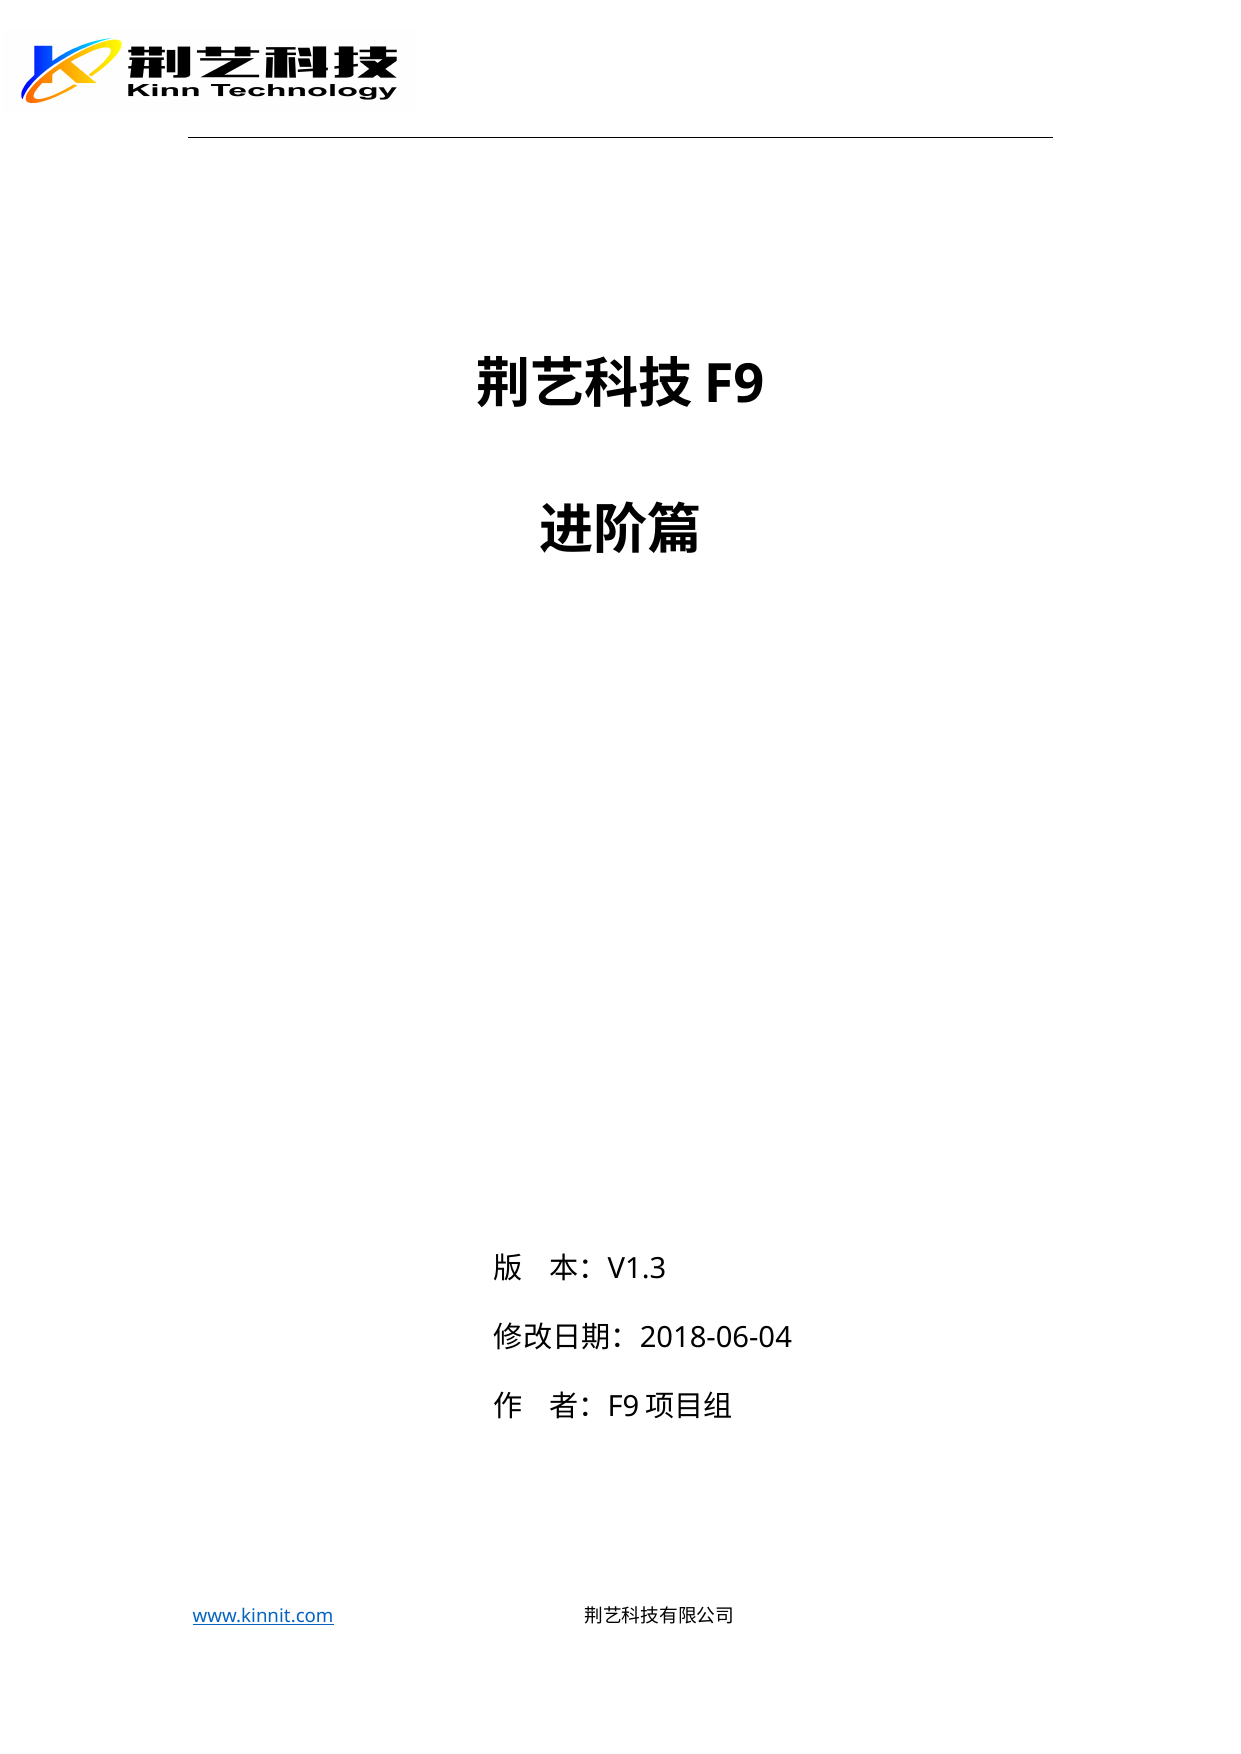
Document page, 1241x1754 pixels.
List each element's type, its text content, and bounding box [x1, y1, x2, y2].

text 作 者：F9项目组 [494, 1371, 1053, 1436]
picture [2, 28, 416, 113]
text 进阶篇 [187, 476, 1053, 573]
text 荆艺科技F9 [187, 330, 1053, 427]
text 修改日期：2018-06-04 [494, 1302, 1053, 1367]
text 版 本：V1.3 [494, 1233, 1053, 1298]
